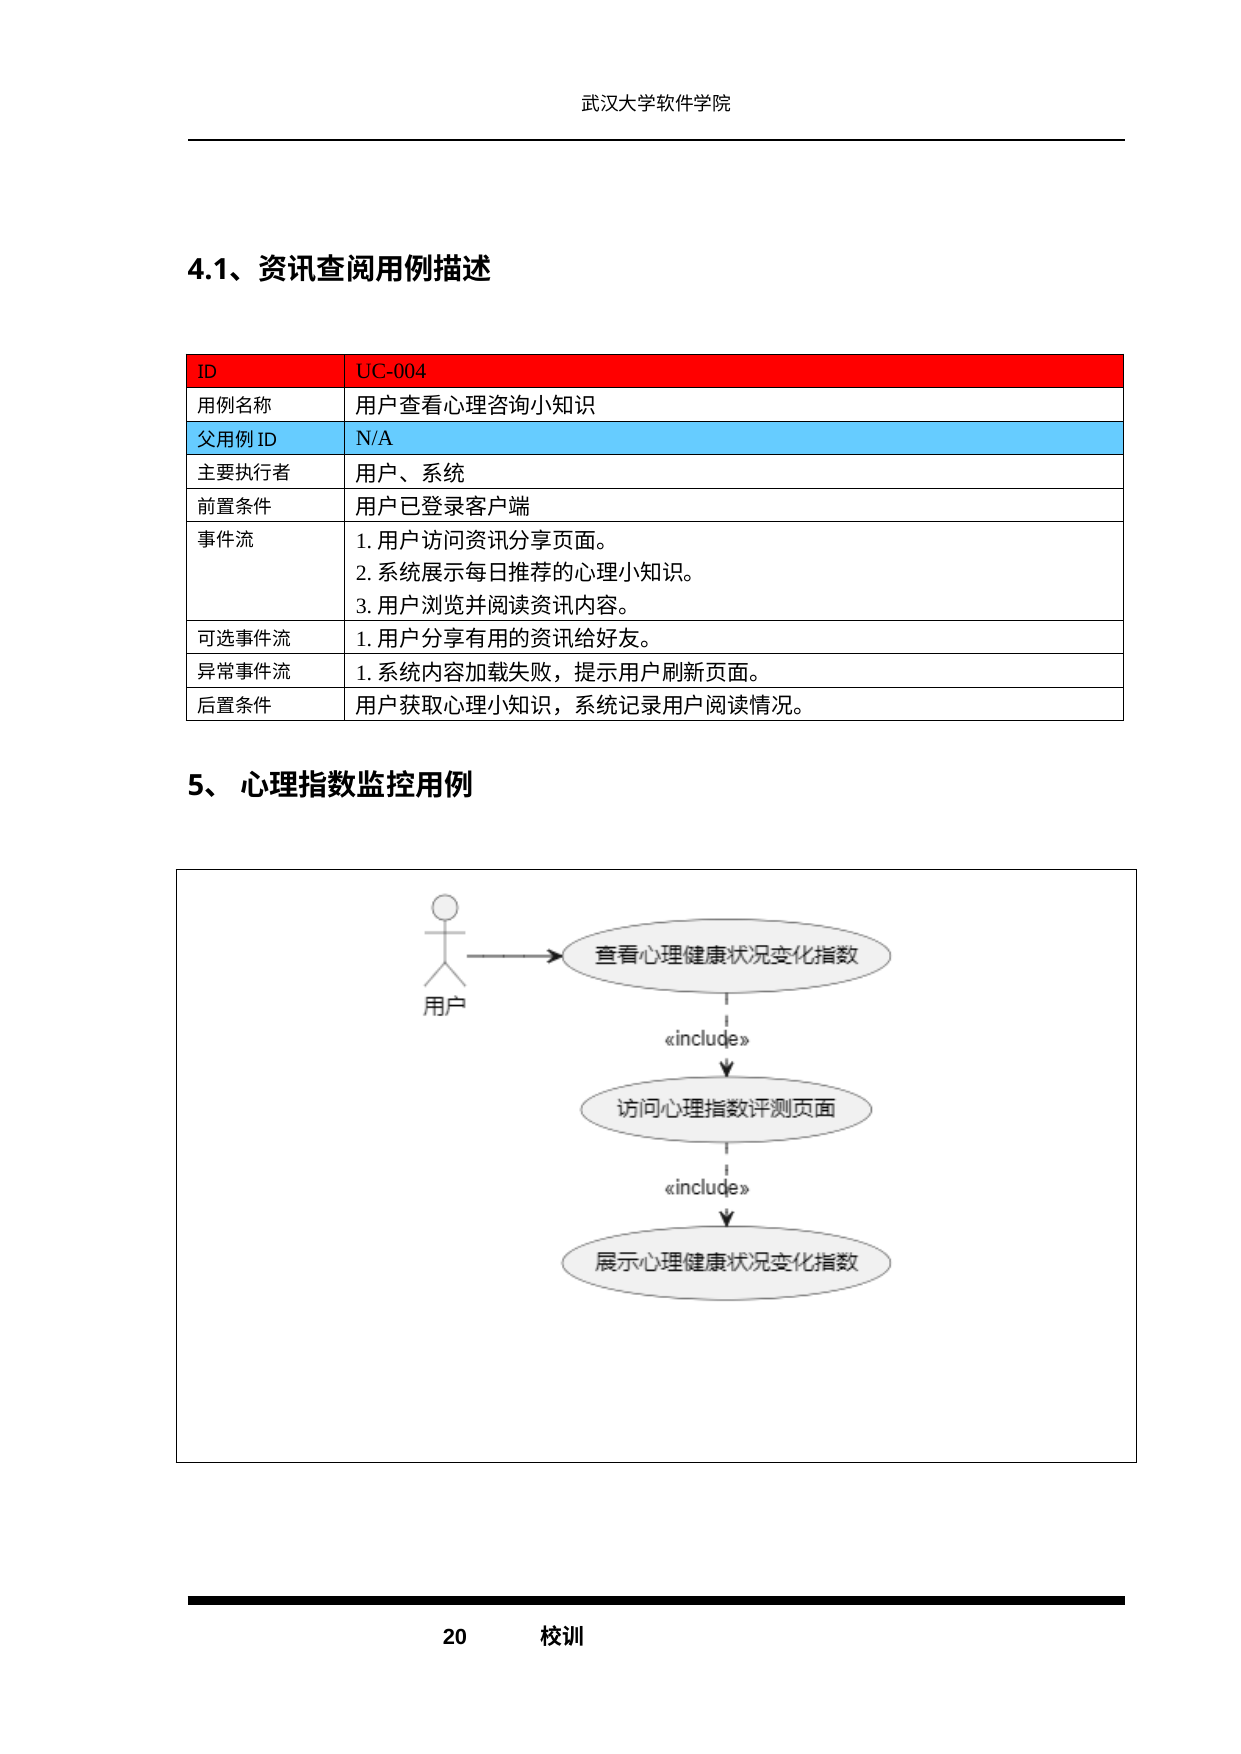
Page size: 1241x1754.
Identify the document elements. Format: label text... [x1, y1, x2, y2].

table_header UC-004 [345, 355, 1123, 387]
table_cell 1. 用户访问资讯分享页面。 2. 系统展示每日推荐的心理小知识。 3. 用户浏览并阅读资讯内容。 [345, 522, 1123, 620]
table_cell 用户已登录客户端 [345, 489, 1123, 521]
subtitle 5、 心理指数监控用例 [187, 751, 1125, 816]
table_header ID [187, 355, 344, 387]
table_cell 用例名称 [187, 388, 344, 421]
picture [414, 886, 899, 1309]
table_cell 用户获取心理小知识，系统记录用户阅读情况。 [345, 688, 1123, 720]
table_header [177, 870, 1136, 1462]
table_cell 前置条件 [187, 489, 344, 521]
table_cell 用户、系统 [345, 455, 1123, 488]
table_cell 事件流 [187, 522, 344, 620]
table_cell 后置条件 [187, 688, 344, 720]
table_cell 主要执行者 [187, 455, 344, 488]
table_cell 1. 系统内容加载失败，提示用户刷新页面。 [345, 654, 1123, 687]
subtitle 4.1、资讯查阅用例描述 [187, 234, 1125, 299]
table_cell 父用例ID [187, 422, 344, 454]
table_cell 1. 用户分享有用的资讯给好友。 [345, 621, 1123, 653]
table_cell 可选事件流 [187, 621, 344, 653]
table_cell 异常事件流 [187, 654, 344, 687]
table_cell N/A [345, 422, 1123, 454]
table_cell 用户查看心理咨询小知识 [345, 388, 1123, 421]
